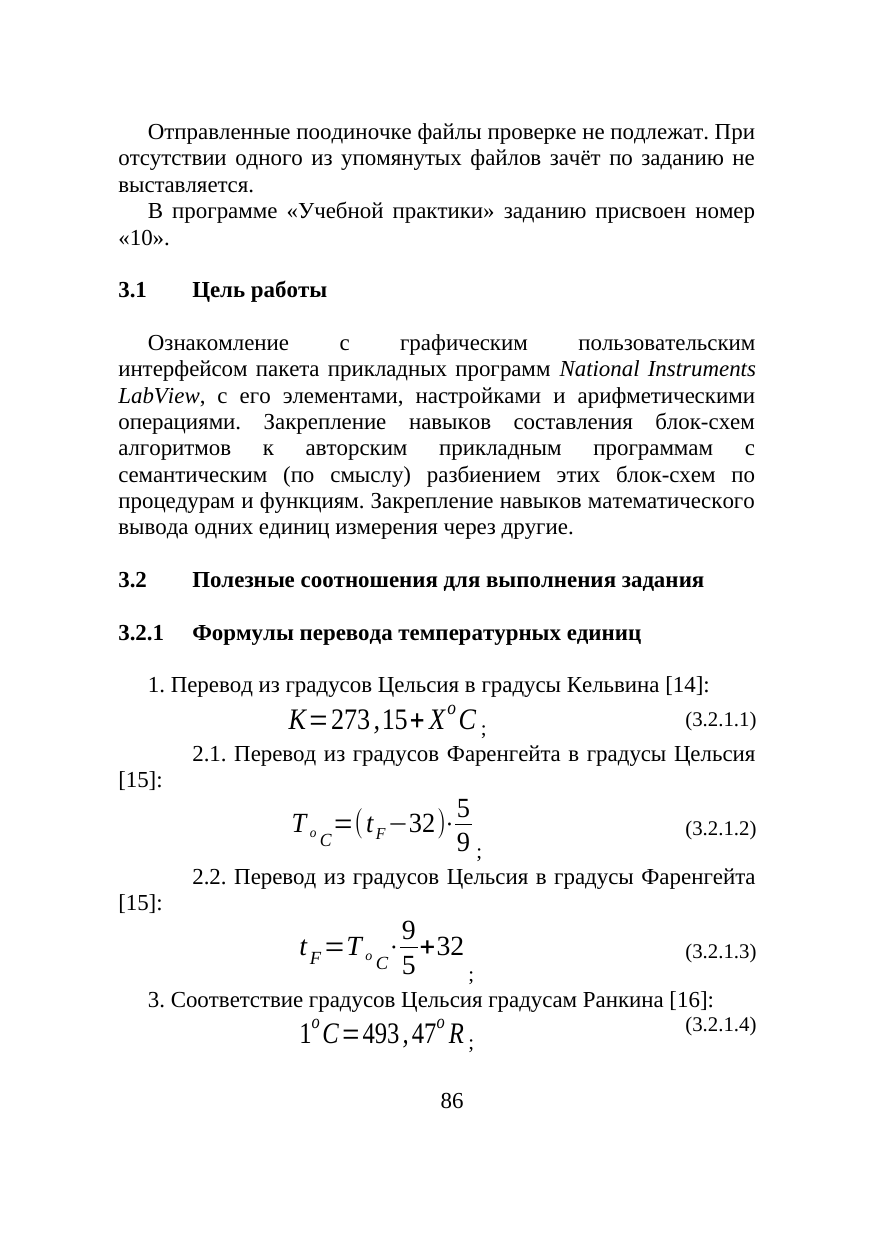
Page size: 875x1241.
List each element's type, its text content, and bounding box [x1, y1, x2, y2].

text 1. Перевод из градусов Цельсия в градусы Кельвина [14]: [118, 672, 756, 698]
subtitle 3.2 Полезные соотношения для выполнения задания [118, 566, 756, 592]
table_header ; [107, 1012, 666, 1054]
subtitle 3.1 Цель работы [118, 276, 756, 303]
table_header ; [107, 916, 666, 986]
text 2.2. Перевод из градусов Цельсия в градусы Фаренгейта [15]: [118, 863, 756, 916]
table_header (3.2.1.2) [666, 793, 767, 863]
table_header (3.2.1.1) [666, 698, 767, 740]
table_header (3.2.1.4) [666, 1012, 767, 1054]
table_header ; [107, 793, 666, 863]
text В программе «Учебной практики» заданию присвоен номер «10». [118, 197, 756, 250]
subtitle 3.2.1 Формулы перевода температурных единиц [118, 619, 756, 645]
text 3. Соответствие градусов Цельсия градусам Ранкина [16]: [118, 986, 756, 1012]
table_header (3.2.1.3) [666, 916, 767, 986]
text Отправленные поодиночке файлы проверке не подлежат. При отсутствии одного из упомянутых файлов зачёт по заданию не выставляется. [118, 118, 756, 197]
table_header ; [107, 698, 666, 740]
text Ознакомление с графическим пользовательским интерфейсом пакета прикладных программ National Instruments LabView, с его элементами, настройками и арифметическими операциями. Закрепление навыков составления блок-схем алгоритмов к авторским прикладным программам с семантическим (по смыслу) разбиением этих блок-схем по процедурам и функциям. Закрепление навыков математического вывода одних единиц измерения через другие. [118, 329, 756, 540]
text 2.1. Перевод из градусов Фаренгейта в градусы Цельсия [15]: [118, 740, 756, 793]
